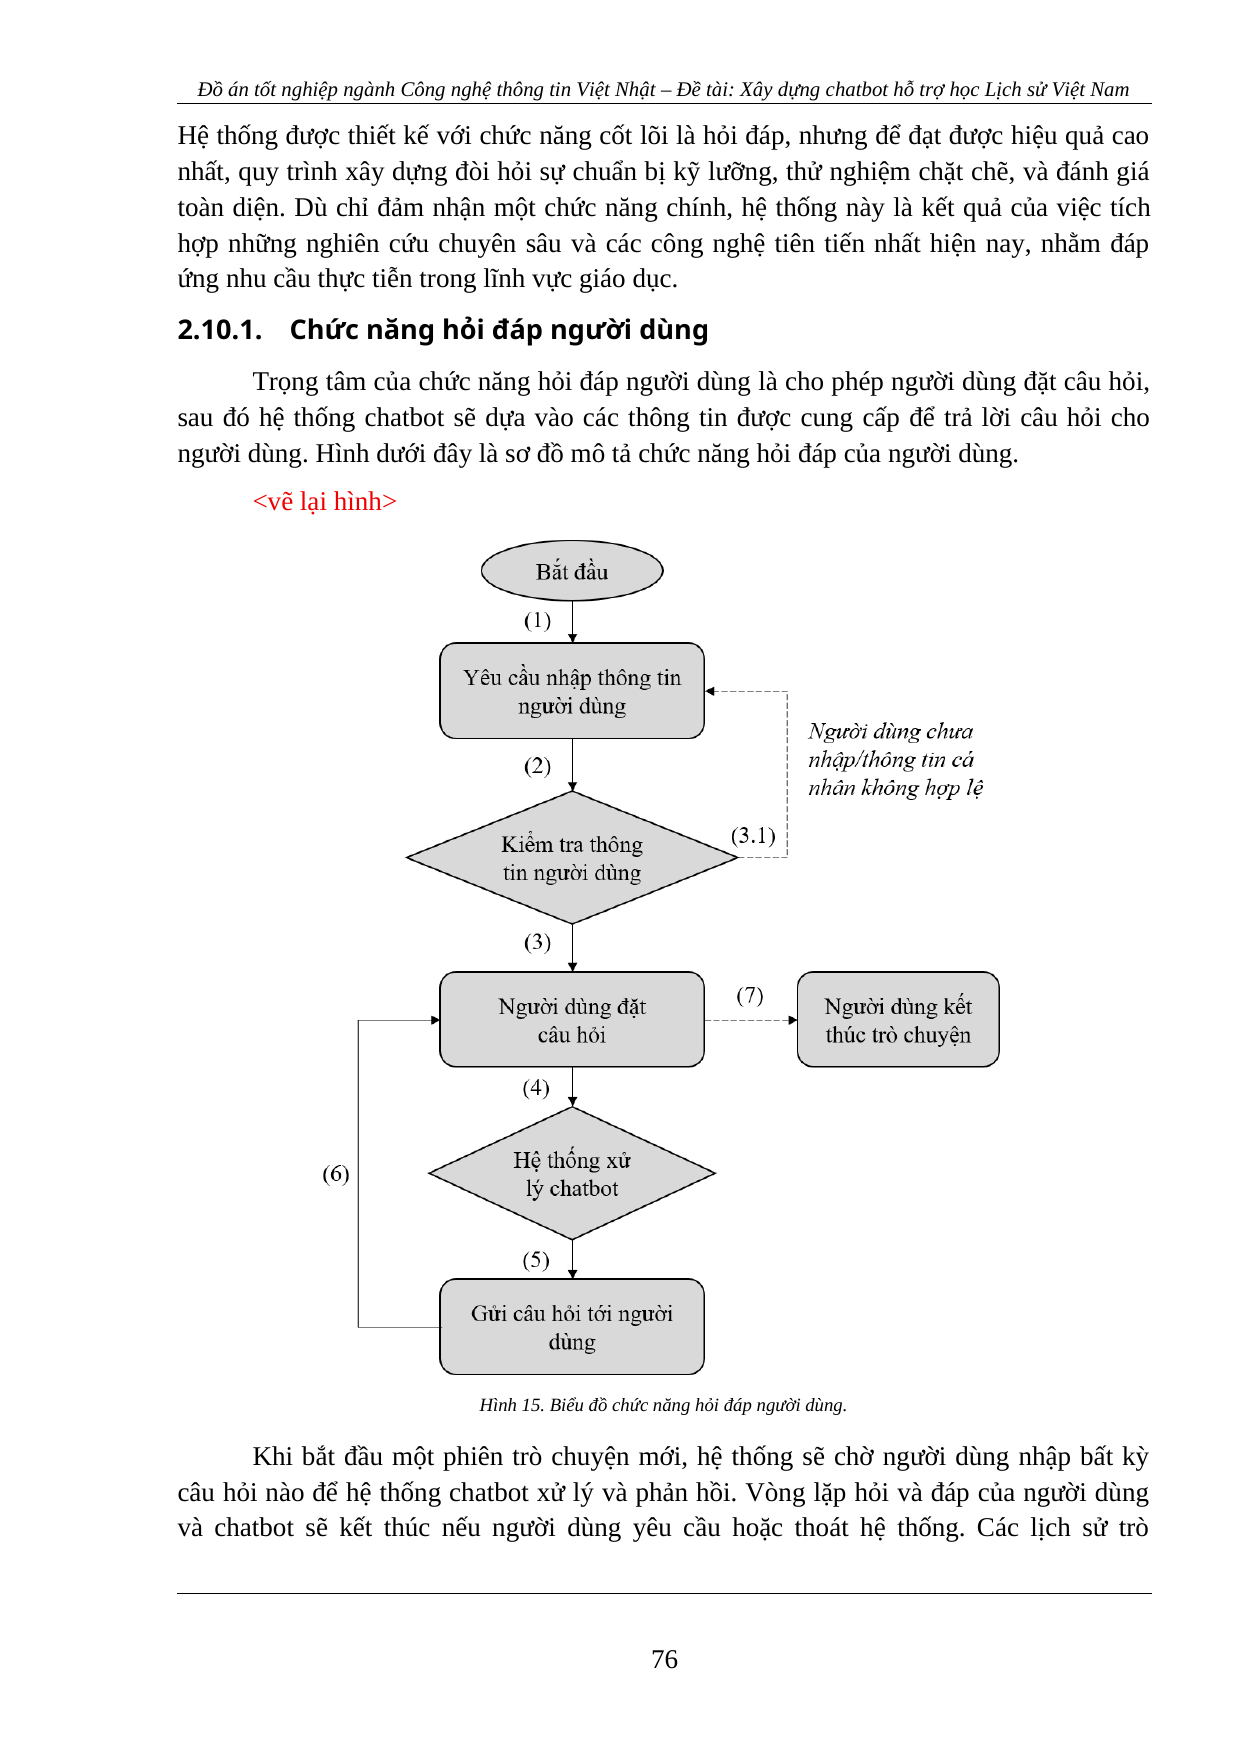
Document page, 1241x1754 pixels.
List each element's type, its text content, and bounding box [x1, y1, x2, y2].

subtitle Chức năng hỏi đáp người dùng [177, 311, 1152, 347]
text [177, 1440, 1152, 1542]
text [177, 119, 1152, 293]
picture [295, 533, 1034, 1378]
text Hình 15. Biểu đồ chức năng hỏi đáp người dùng. [177, 1394, 1152, 1416]
text Trọng tâm của chức năng hỏi đáp người dùng là cho phép người dùng đặt câu hỏi, sau đó hệ thống chatbot sẽ dựa vào các thông tin được cung cấp để trả lời câu hỏi cho người dùng. Hình dưới đây là sơ đồ mô tả chức năng hỏi đáp của người dùng. [177, 366, 1152, 468]
text <vẽ lại hình> [177, 485, 1152, 516]
